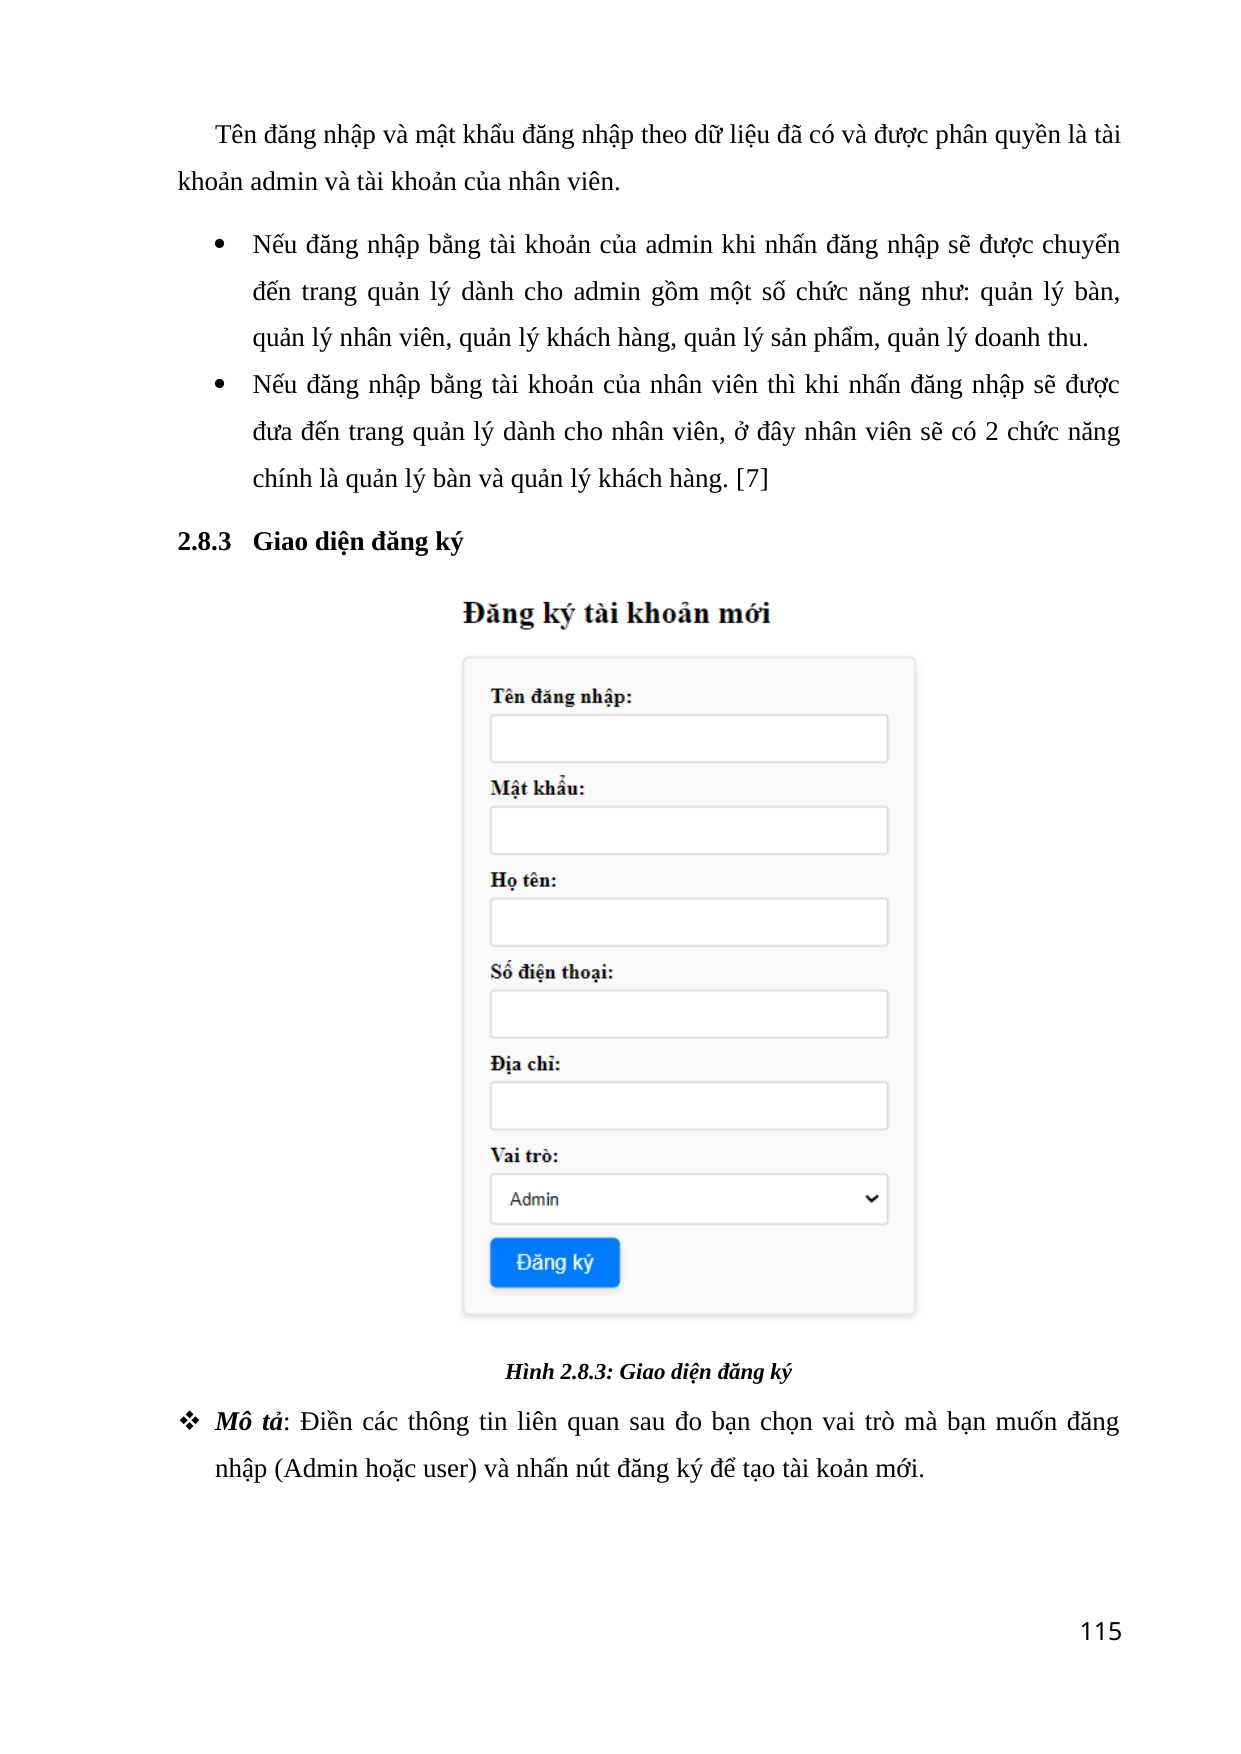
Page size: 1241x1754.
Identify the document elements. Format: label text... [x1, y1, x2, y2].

subtitle Giao diện đăng ký [177, 525, 1122, 556]
list Nếu đăng nhập bằng tài khoản của admin khi nhấn đăng nhập sẽ được chuyển đến trang quản lý dành cho admin gồm một số chức năng như: quản lý bàn, quản lý nhân viên, quản lý khách hàng, quản lý sản phẩm, quản lý doanh thu. [215, 228, 1122, 353]
picture [177, 569, 1157, 1325]
list Mô tả: Điền các thông tin liên quan sau đo bạn chọn vai trò mà bạn muốn đăng nhập (Admin hoặc user) và nhấn nút đăng ký để tạo tài koản mới. [177, 1405, 1122, 1483]
text Hình 2.8.3: Giao diện đăng ký [177, 1358, 1122, 1385]
list Nếu đăng nhập bằng tài khoản của nhân viên thì khi nhấn đăng nhập sẽ được đưa đến trang quản lý dành cho nhân viên, ở đây nhân viên sẽ có 2 chức năng chính là quản lý bàn và quản lý khách hàng. [7] [215, 368, 1122, 493]
text Tên đăng nhập và mật khẩu đăng nhập theo dữ liệu đã có và được phân quyền là tài khoản admin và tài khoản của nhân viên. [177, 118, 1122, 196]
